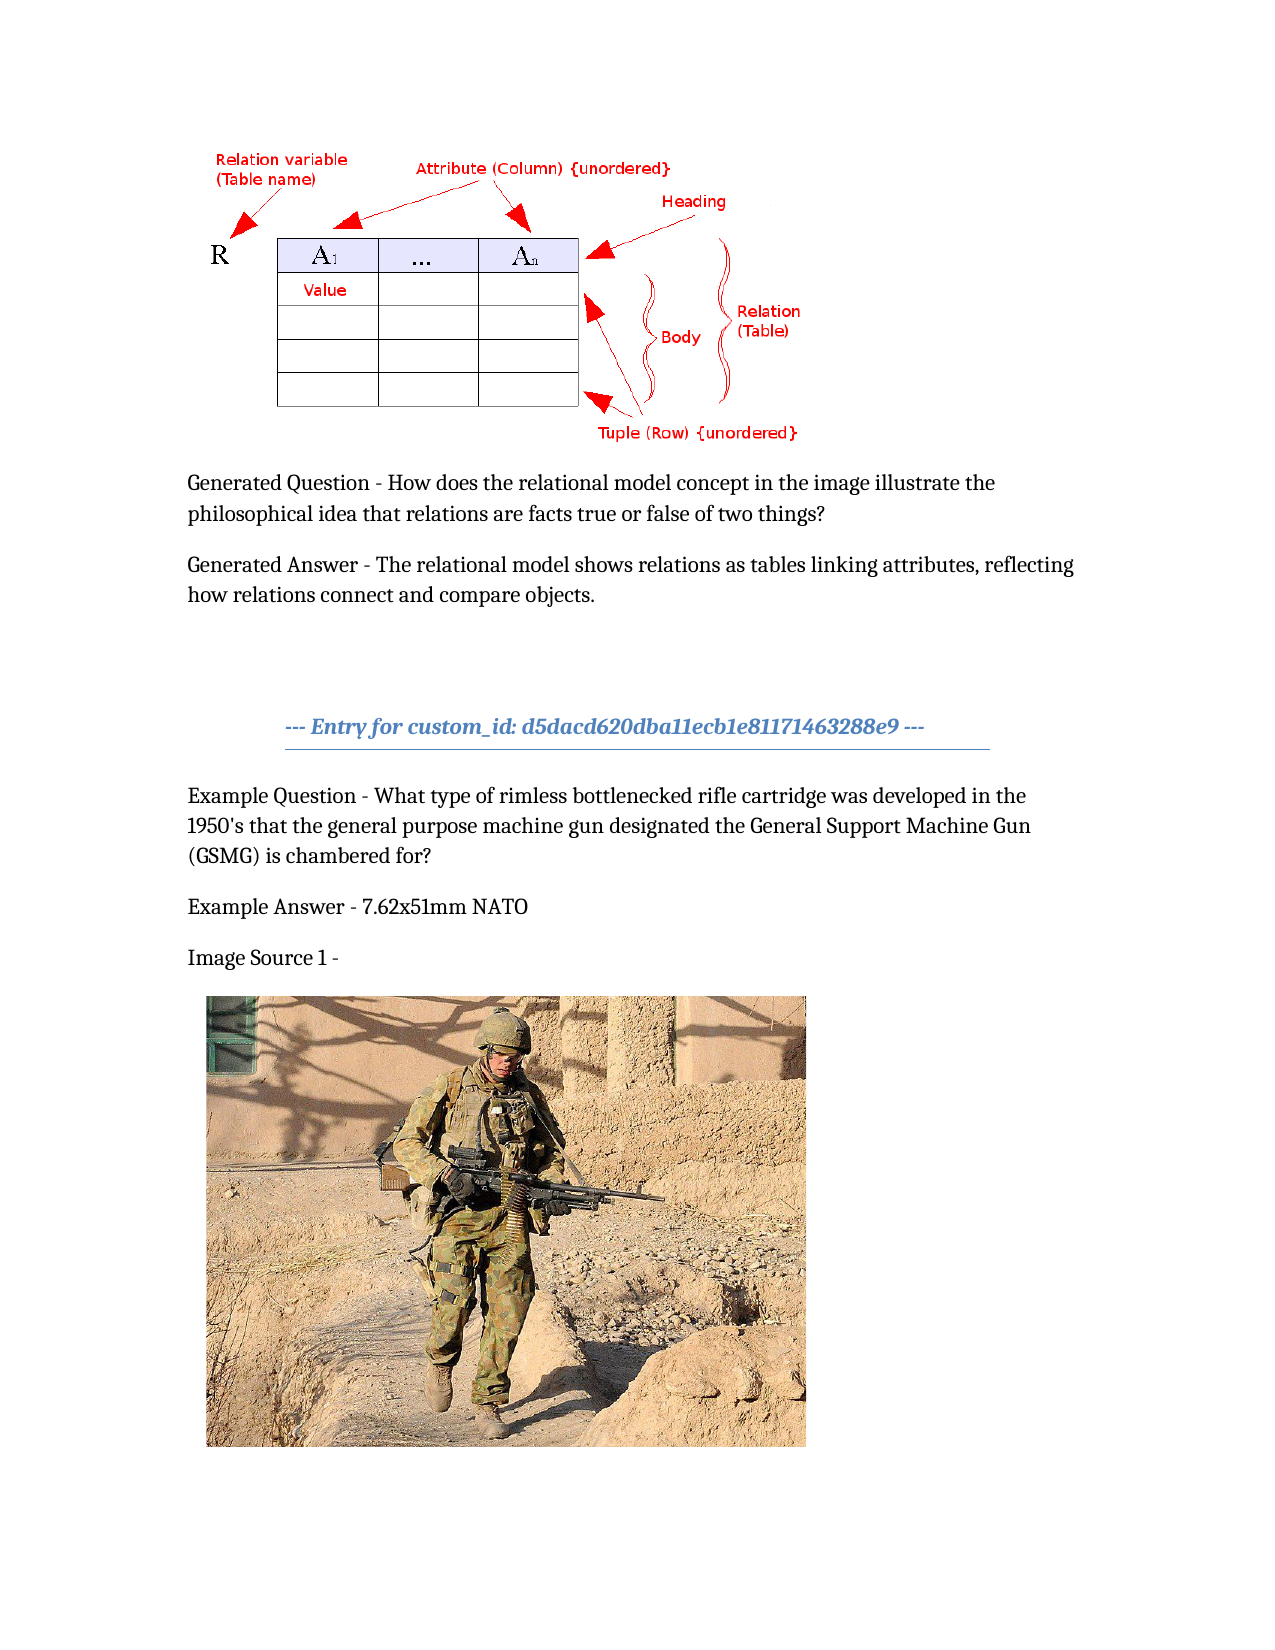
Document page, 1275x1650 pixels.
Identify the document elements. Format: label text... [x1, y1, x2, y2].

text Example Question - What type of rimless bottlenecked rifle cartridge was developed in the 1950's that the general purpose machine gun designated the General Support Machine Gun (GSMG) is chambered for? [187, 783, 1087, 869]
text Image Source 1 - [187, 945, 1087, 972]
text --- Entry for custom_id: d5dacd620dba11ecb1e81171463288e9 --- [285, 714, 990, 749]
text Generated Question - How does the relational model concept in the image illustrate the philosophical idea that relations are facts true or false of two things? [187, 470, 1087, 527]
text Generated Answer - The relational model shows relations as tables linking attributes, reflecting how relations connect and compare objects. [187, 551, 1087, 608]
text Example Answer - 7.62x51mm NATO [187, 894, 1087, 921]
picture [206, 150, 807, 446]
picture [206, 996, 807, 1447]
